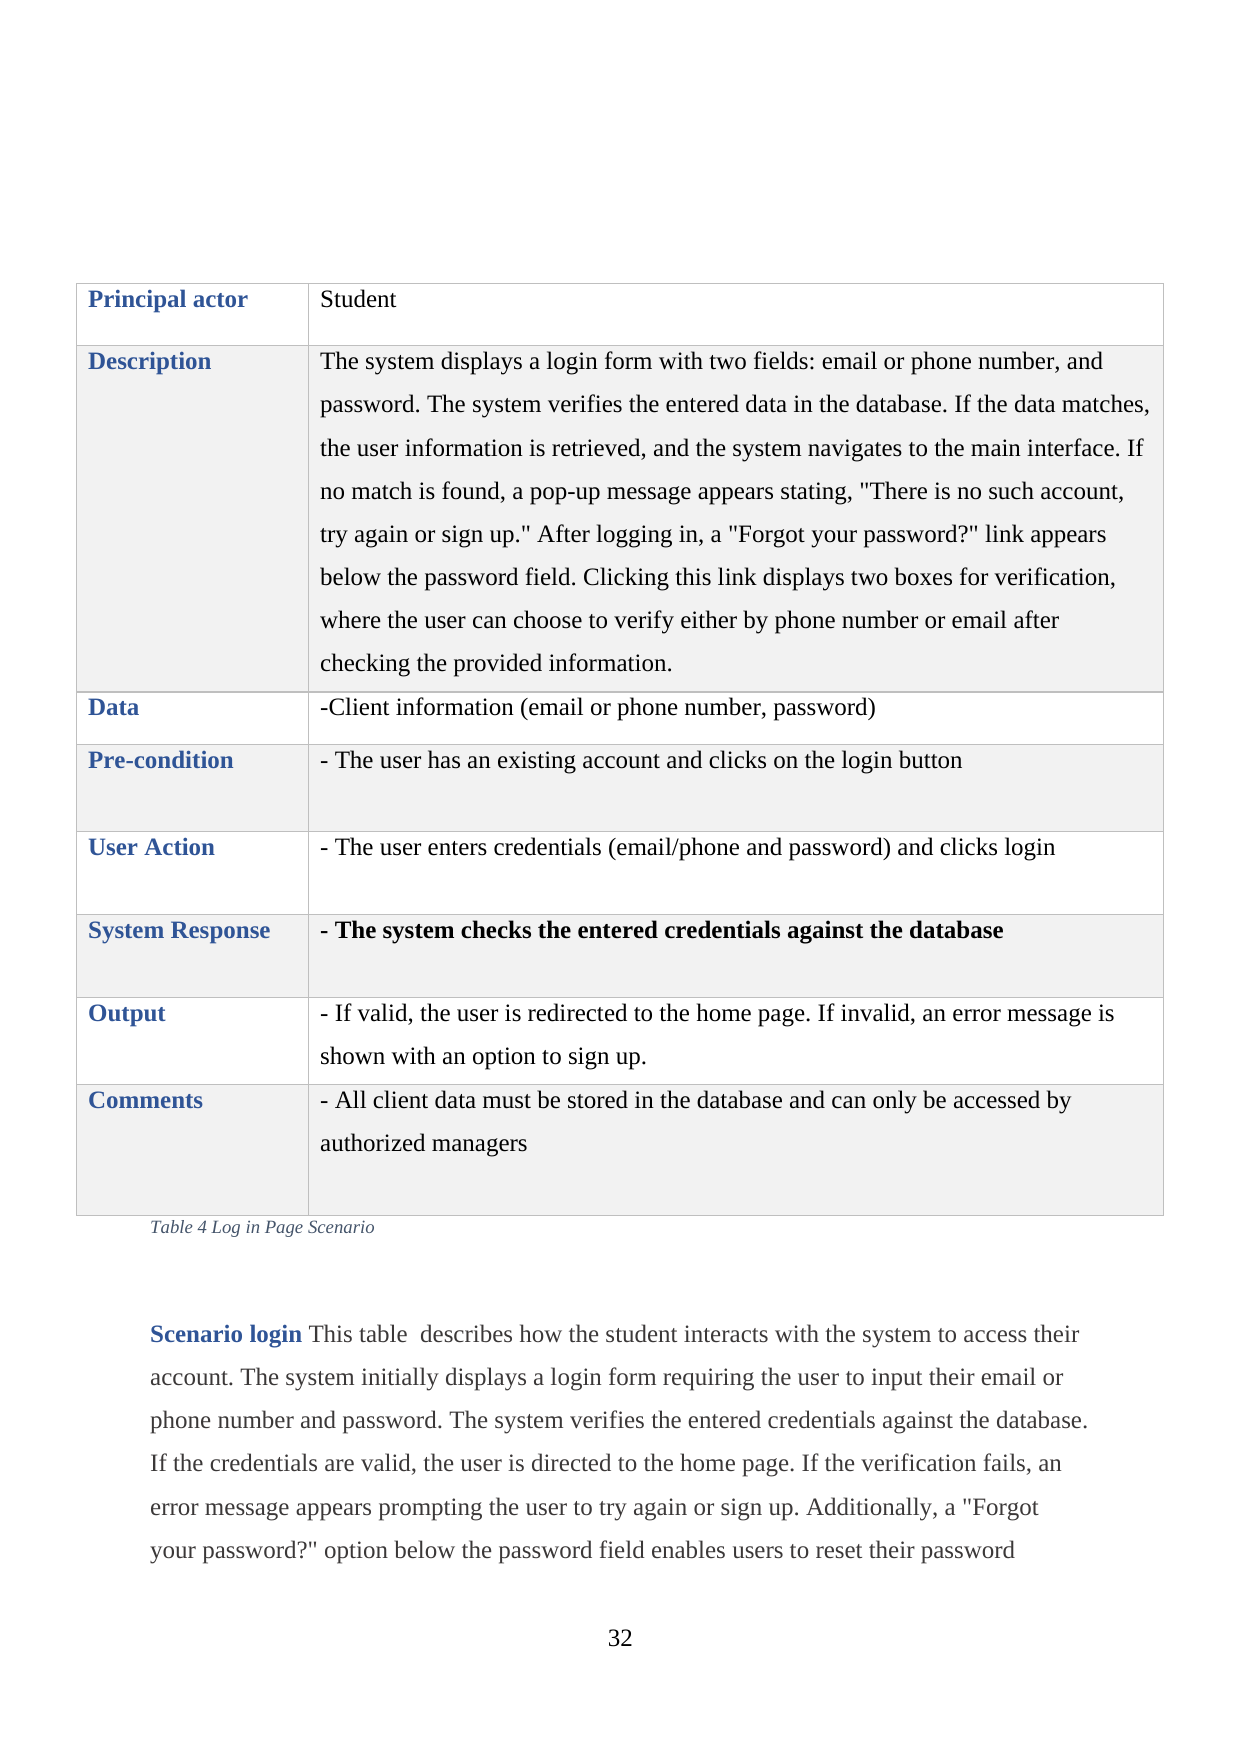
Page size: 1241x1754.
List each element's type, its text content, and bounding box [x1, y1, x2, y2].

table_cell Description [77, 346, 308, 691]
table_cell - The user has an existing account and clicks on the login button [309, 745, 1163, 831]
table_cell Pre-condition [77, 745, 308, 831]
table_cell Data [77, 693, 308, 744]
table_cell User Action [77, 832, 308, 914]
table_cell The system displays a login form with two fields: email or phone number, and password. The system verifies the entered data in the database. If the data matches, the user information is retrieved, and the system navigates to the main interface. If no match is found, a pop-up message appears stating, "There is no such account, try again or sign up." After logging in, a "Forgot your password?" link appears below the password field. Clicking this link displays two boxes for verification, where the user can choose to verify either by phone number or email after checking the provided information. [309, 346, 1163, 691]
table_cell Output [77, 998, 308, 1084]
table_cell -Client information (email or phone number, password) [309, 693, 1163, 744]
table_cell System Response [77, 915, 308, 997]
table_cell - All client data must be stored in the database and can only be accessed by authorized managers [309, 1085, 1163, 1215]
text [150, 1319, 1090, 1563]
table_cell - The user enters credentials (email/phone and password) and clicks login [309, 832, 1163, 914]
table_header Principal actor [77, 284, 308, 345]
table_header Student [309, 284, 1163, 345]
table_cell - If valid, the user is redirected to the home page. If invalid, an error message is shown with an option to sign up. [309, 998, 1163, 1084]
table_cell - The system checks the entered credentials against the database [309, 915, 1163, 997]
table_cell Comments [77, 1085, 308, 1215]
